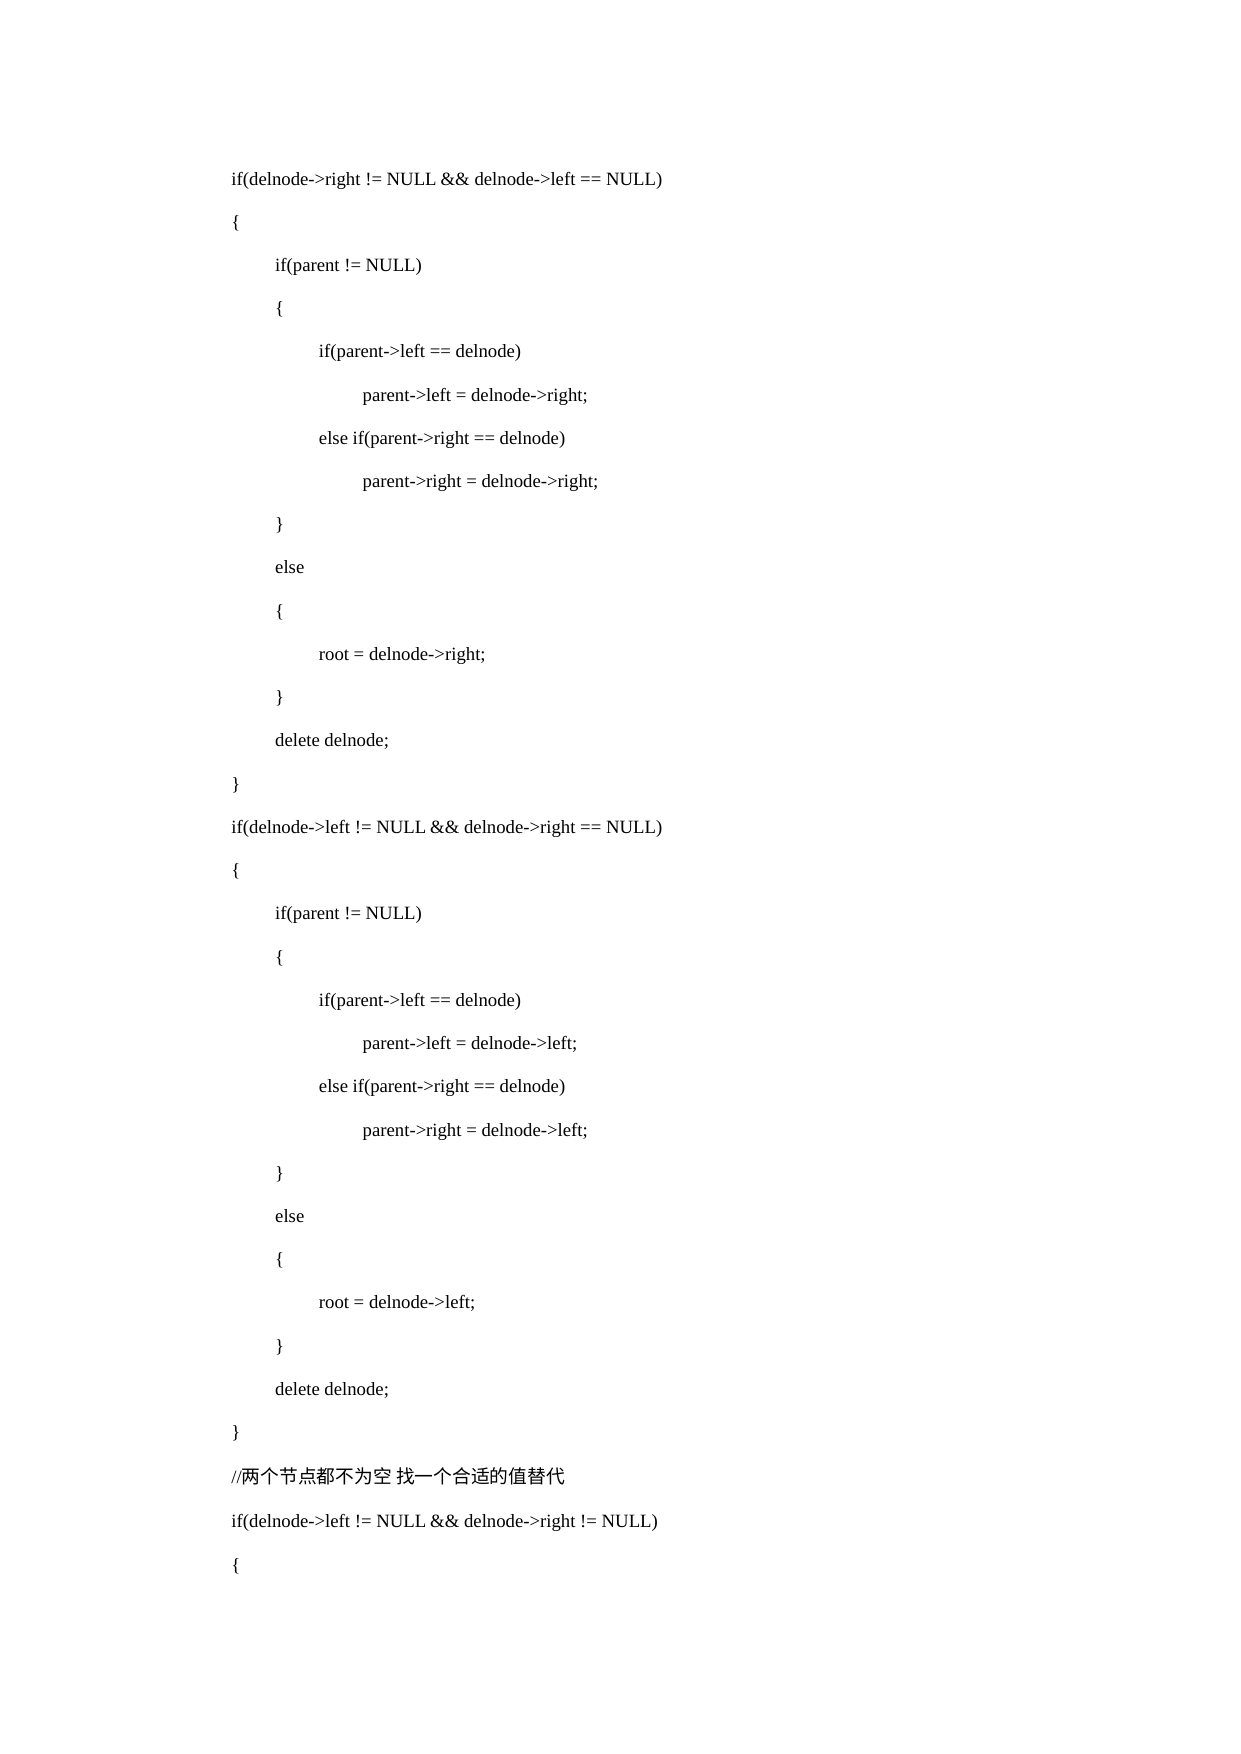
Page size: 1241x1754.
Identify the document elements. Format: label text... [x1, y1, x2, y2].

text } [187, 1329, 1053, 1362]
text { [187, 940, 1053, 973]
text root = delnode->left; [187, 1286, 1053, 1318]
text } [187, 1156, 1053, 1189]
text } [187, 1416, 1053, 1448]
text delete delnode; [187, 1372, 1053, 1405]
text } [187, 767, 1053, 800]
text if(delnode->left != NULL && delnode->right != NULL) [187, 1505, 1053, 1537]
text //两个节点都不为空 找一个合适的值替代 [187, 1459, 1053, 1491]
text else [187, 1199, 1053, 1232]
text { [187, 1243, 1053, 1275]
text { [187, 205, 1053, 238]
text parent->right = delnode->left; [187, 1113, 1053, 1146]
text delete delnode; [187, 724, 1053, 756]
text if(parent->left == delnode) [187, 983, 1053, 1016]
text if(delnode->left != NULL && delnode->right == NULL) [187, 810, 1053, 843]
text { [187, 292, 1053, 324]
text { [187, 854, 1053, 886]
text if(parent != NULL) [187, 248, 1053, 281]
text } [187, 508, 1053, 540]
text { [187, 1548, 1053, 1581]
text else if(parent->right == delnode) [187, 1070, 1053, 1102]
text root = delnode->right; [187, 637, 1053, 670]
text parent->left = delnode->left; [187, 1027, 1053, 1059]
text else if(parent->right == delnode) [187, 421, 1053, 454]
text else [187, 551, 1053, 583]
text if(parent != NULL) [187, 897, 1053, 929]
text if(delnode->right != NULL && delnode->left == NULL) [187, 162, 1053, 194]
text parent->right = delnode->right; [187, 464, 1053, 497]
text } [187, 681, 1053, 713]
text { [187, 594, 1053, 627]
text parent->left = delnode->right; [187, 378, 1053, 411]
text if(parent->left == delnode) [187, 335, 1053, 367]
